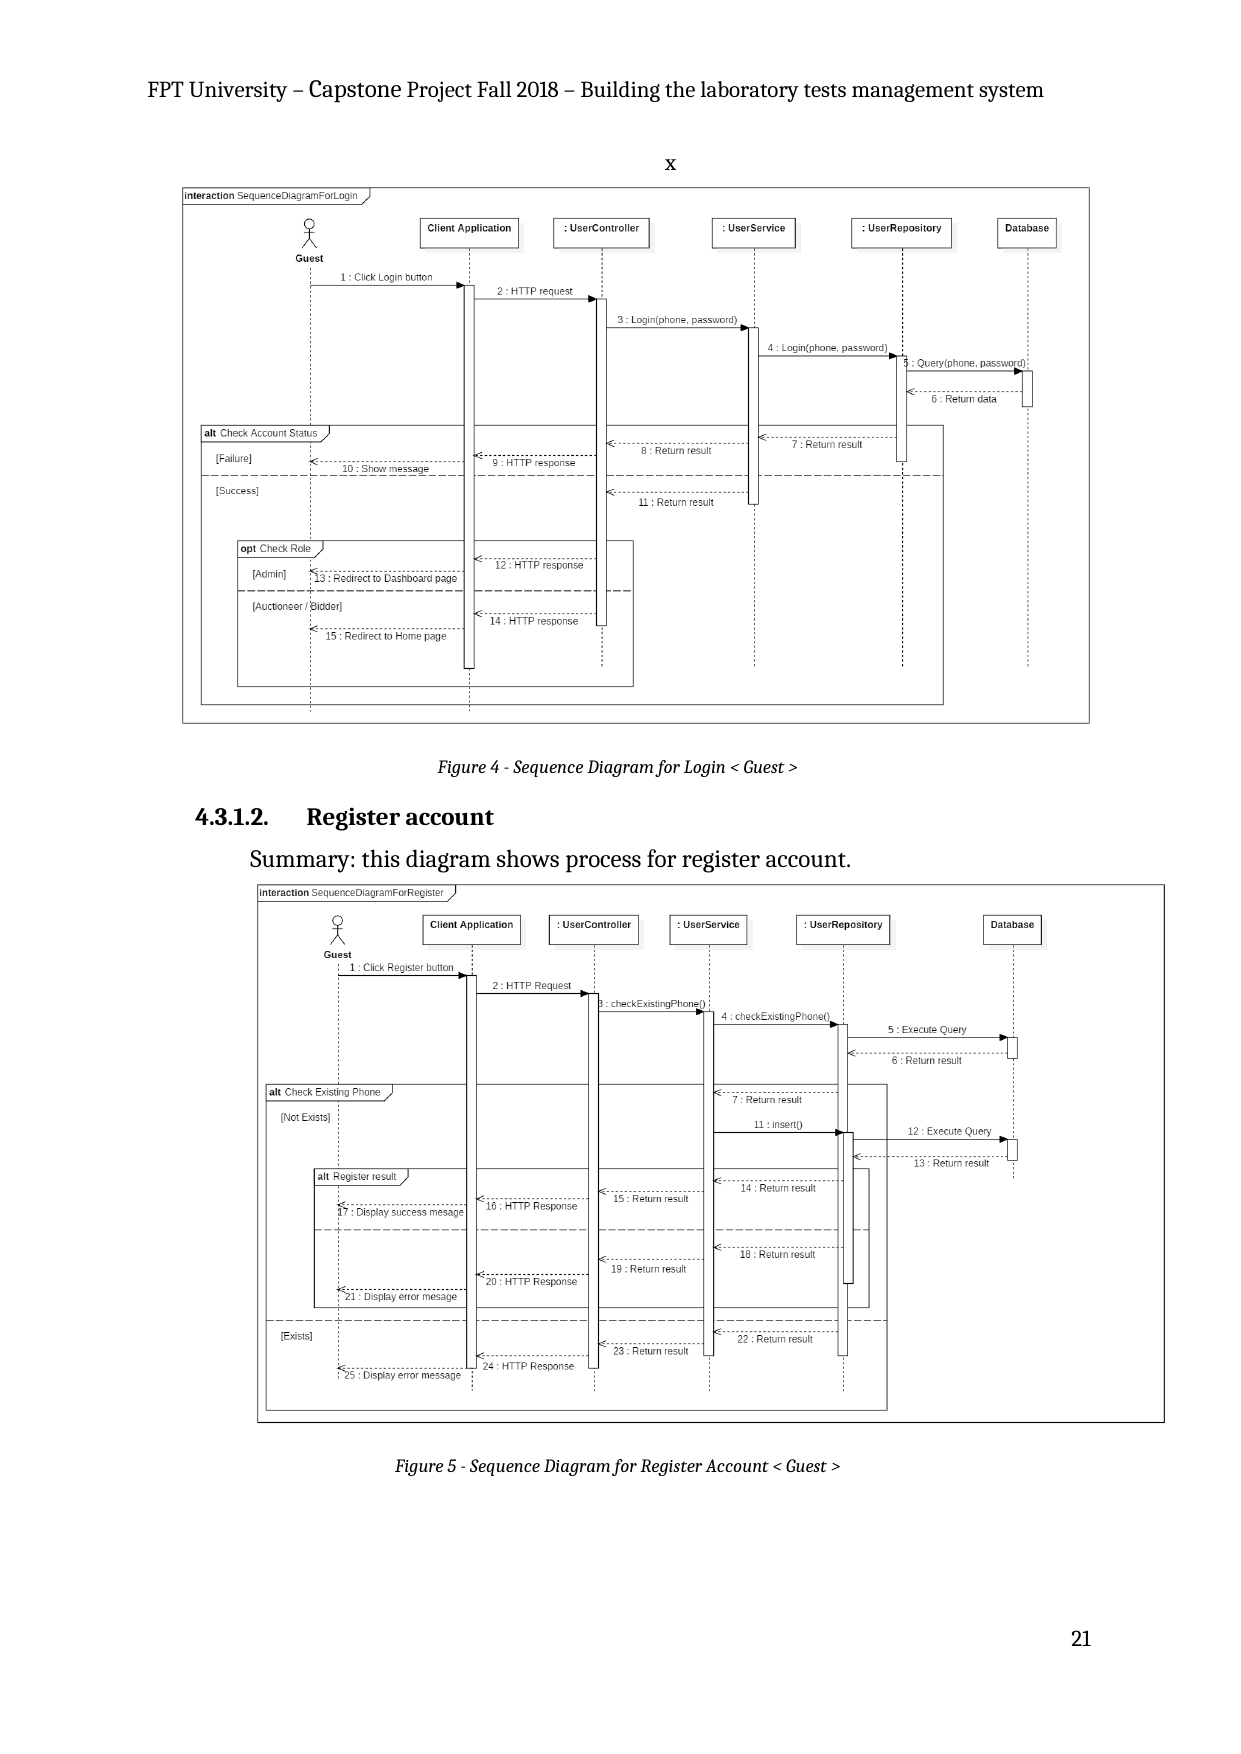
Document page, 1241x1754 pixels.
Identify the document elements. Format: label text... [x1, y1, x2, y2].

text Summary: this diagram shows process for register account. [175, 845, 1090, 873]
text Figure 4 - Sequence Diagram for Login < Guest > [147, 757, 1090, 778]
text Figure 5 - Sequence Diagram for Register Account < Guest > [147, 1455, 1090, 1477]
text x [175, 150, 1090, 180]
subtitle Register account [269, 803, 1090, 832]
picture [175, 180, 1119, 753]
picture [250, 877, 1194, 1452]
